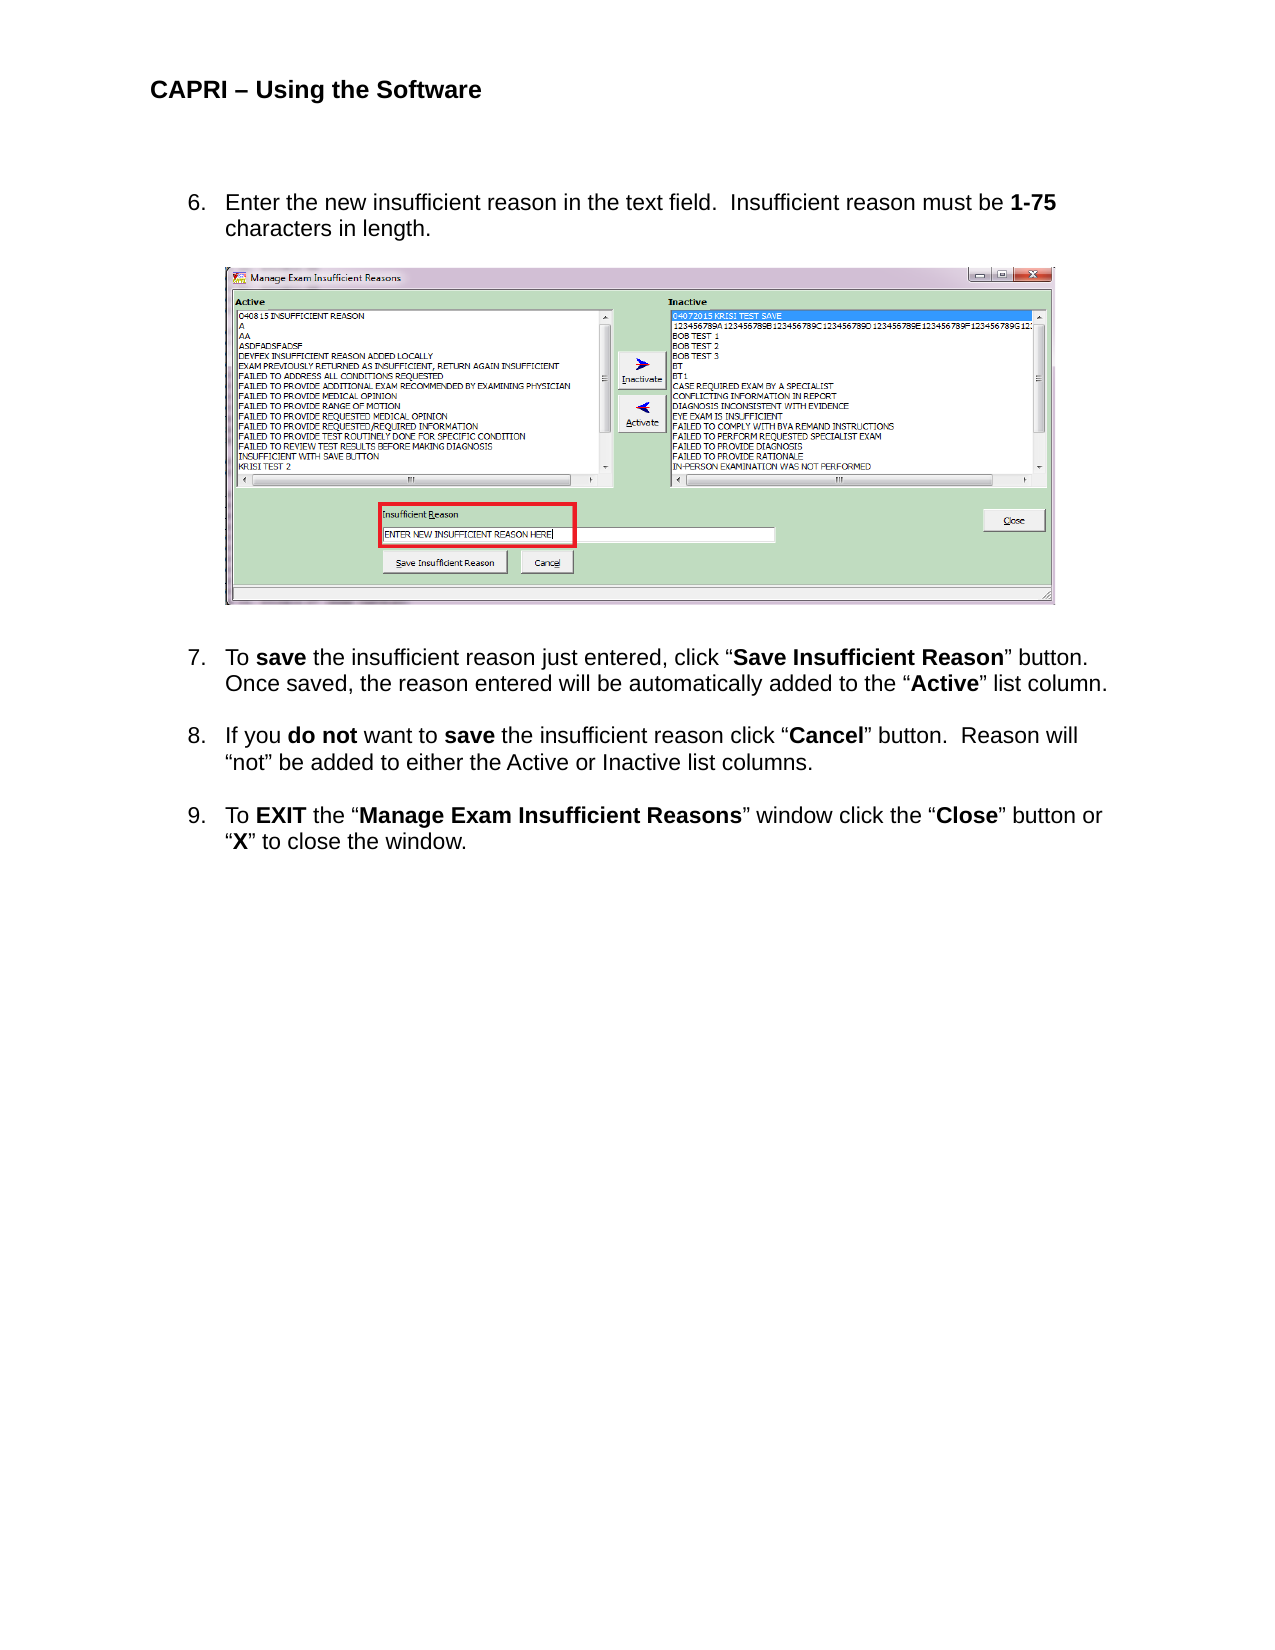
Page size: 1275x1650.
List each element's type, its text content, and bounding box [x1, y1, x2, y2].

list To save the insufficient reason just entered, click “Save Insufficient Reason” button. Once saved, the reason entered will be automatically added to the “Active” list column. [187, 643, 1125, 696]
picture [225, 267, 1055, 605]
list Enter the new insufficient reason in the text field. Insufficient reason must be 1-75 characters in length. [187, 189, 1125, 242]
list To EXIT the “Manage Exam Insufficient Reasons” window click the “Close” button or “X” to close the window. [187, 802, 1125, 854]
list If you do not want to save the insufficient reason click “Cancel” button. Reason will “not” be added to either the Active or Inactive list columns. [187, 722, 1125, 775]
